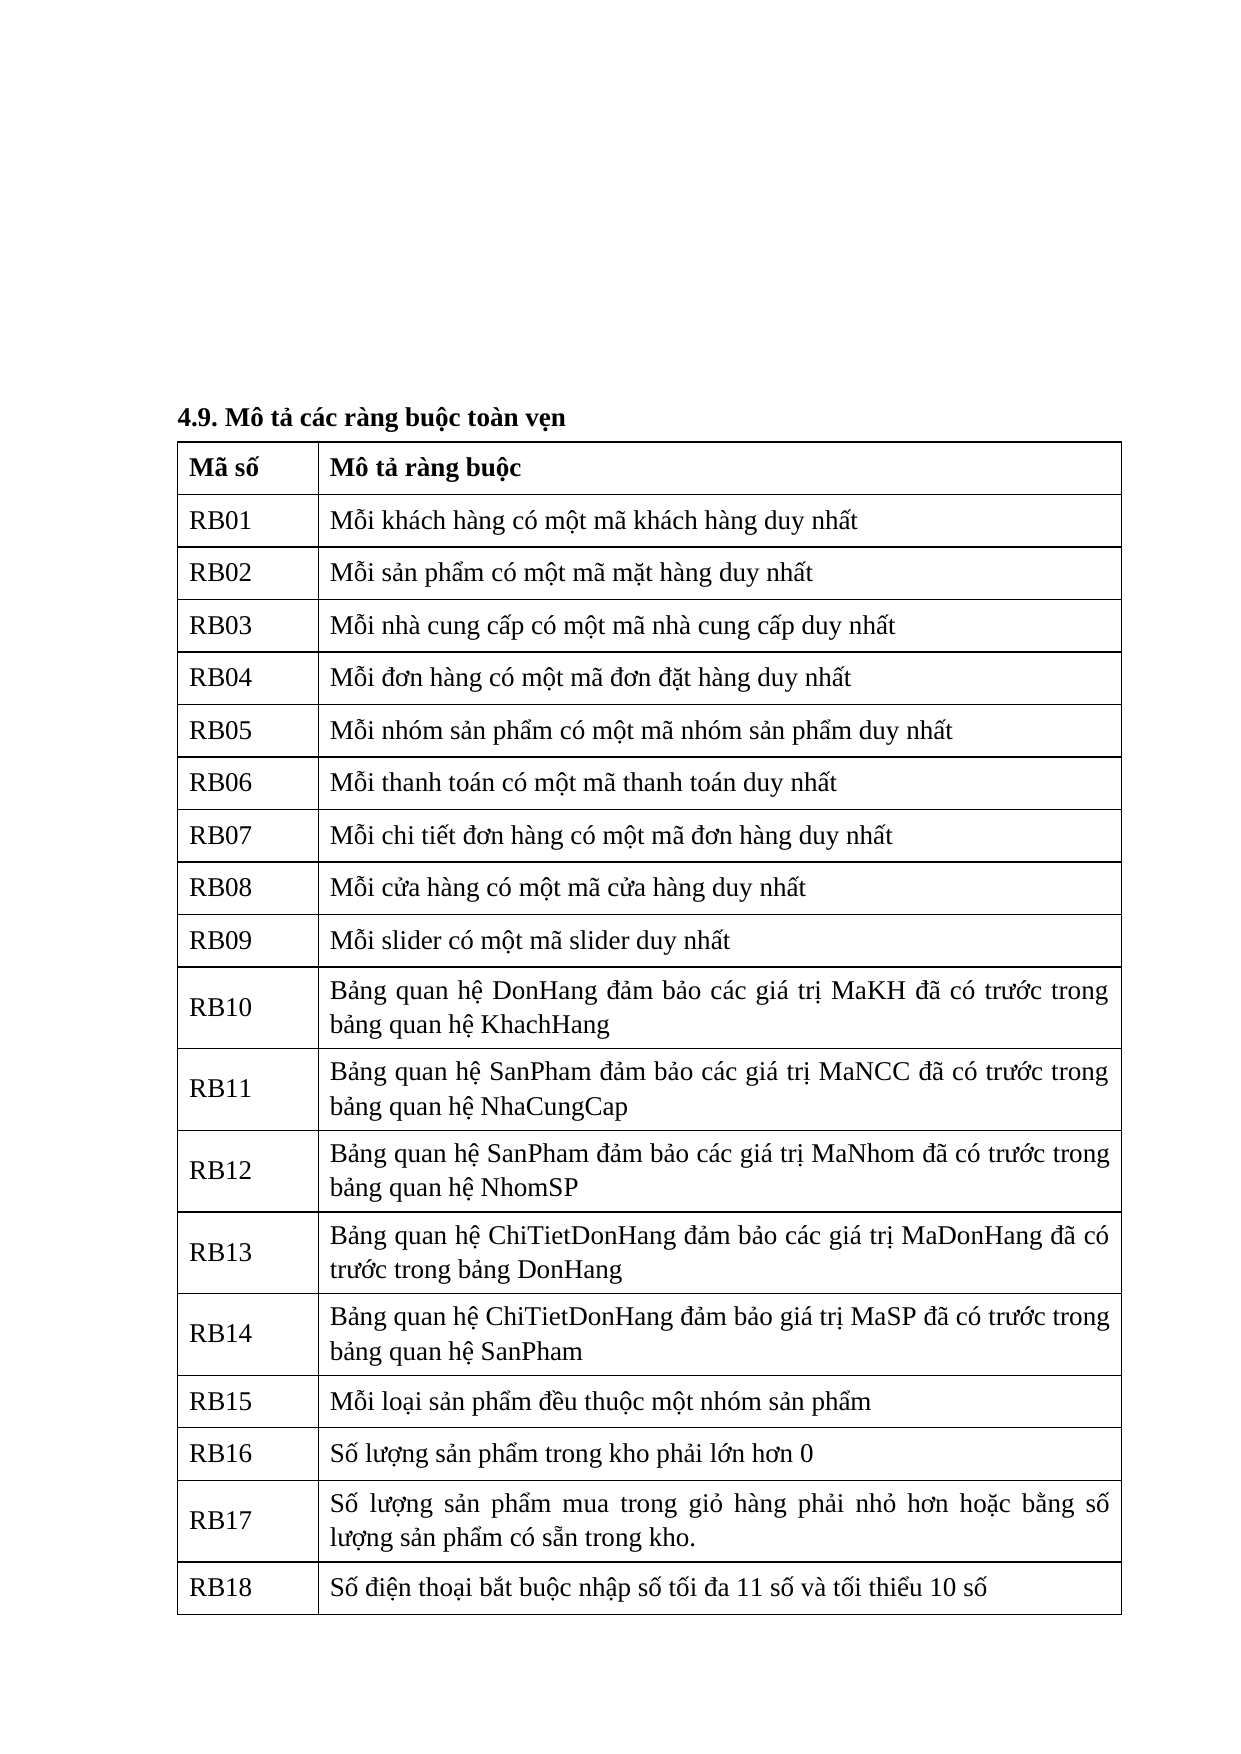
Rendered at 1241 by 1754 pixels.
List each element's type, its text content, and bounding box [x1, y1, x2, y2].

table_cell RB10 [178, 968, 318, 1048]
table_cell Bảng quan hệ SanPham đảm bảo các giá trị MaNCC đã có trước trong bảng quan hệ NhaCungCap [319, 1049, 1121, 1130]
table_cell RB11 [178, 1049, 318, 1130]
table_cell Số lượng sản phẩm mua trong giỏ hàng phải nhỏ hơn hoặc bằng số lượng sản phẩm có sẵn trong kho. [319, 1481, 1121, 1561]
table_cell Mỗi chi tiết đơn hàng có một mã đơn hàng duy nhất [319, 810, 1121, 861]
table_cell RB15 [178, 1376, 318, 1427]
table_cell Bảng quan hệ DonHang đảm bảo các giá trị MaKH đã có trước trong bảng quan hệ KhachHang [319, 968, 1121, 1048]
table_cell Bảng quan hệ ChiTietDonHang đảm bảo các giá trị MaDonHang đã có trước trong bảng DonHang [319, 1213, 1121, 1293]
table_cell RB04 [178, 653, 318, 704]
table_cell Mỗi thanh toán có một mã thanh toán duy nhất [319, 758, 1121, 809]
table_cell Bảng quan hệ ChiTietDonHang đảm bảo giá trị MaSP đã có trước trong bảng quan hệ SanPham [319, 1294, 1121, 1375]
table_header Mô tả ràng buộc [319, 443, 1121, 494]
table_cell Mỗi sản phẩm có một mã mặt hàng duy nhất [319, 548, 1121, 599]
table_cell RB01 [178, 495, 318, 546]
table_cell Mỗi đơn hàng có một mã đơn đặt hàng duy nhất [319, 653, 1121, 704]
table_cell Bảng quan hệ SanPham đảm bảo các giá trị MaNhom đã có trước trong bảng quan hệ NhomSP [319, 1131, 1121, 1211]
table_cell RB18 [178, 1563, 318, 1614]
table_cell RB17 [178, 1481, 318, 1561]
table_cell Mỗi nhà cung cấp có một mã nhà cung cấp duy nhất [319, 600, 1121, 651]
table_cell RB09 [178, 915, 318, 966]
table_cell Số lượng sản phẩm trong kho phải lớn hơn 0 [319, 1428, 1121, 1480]
table_cell Mỗi khách hàng có một mã khách hàng duy nhất [319, 495, 1121, 546]
table_cell Mỗi cửa hàng có một mã cửa hàng duy nhất [319, 863, 1121, 914]
table_cell Số điện thoại bắt buộc nhập số tối đa 11 số và tối thiểu 10 số [319, 1563, 1121, 1614]
table_cell RB08 [178, 863, 318, 914]
table_cell Mỗi loại sản phẩm đều thuộc một nhóm sản phẩm [319, 1376, 1121, 1427]
table_cell RB12 [178, 1131, 318, 1211]
table_cell RB02 [178, 548, 318, 599]
table_cell RB07 [178, 810, 318, 861]
table_cell Mỗi nhóm sản phẩm có một mã nhóm sản phẩm duy nhất [319, 705, 1121, 756]
table_cell RB13 [178, 1213, 318, 1293]
text 4.9. Mô tả các ràng buộc toàn vẹn [177, 401, 1122, 432]
table_header Mã số [178, 443, 318, 494]
table_cell Mỗi slider có một mã slider duy nhất [319, 915, 1121, 966]
table_cell RB14 [178, 1294, 318, 1375]
table_cell RB05 [178, 705, 318, 756]
table_cell RB03 [178, 600, 318, 651]
table_cell RB06 [178, 758, 318, 809]
table_cell RB16 [178, 1428, 318, 1480]
